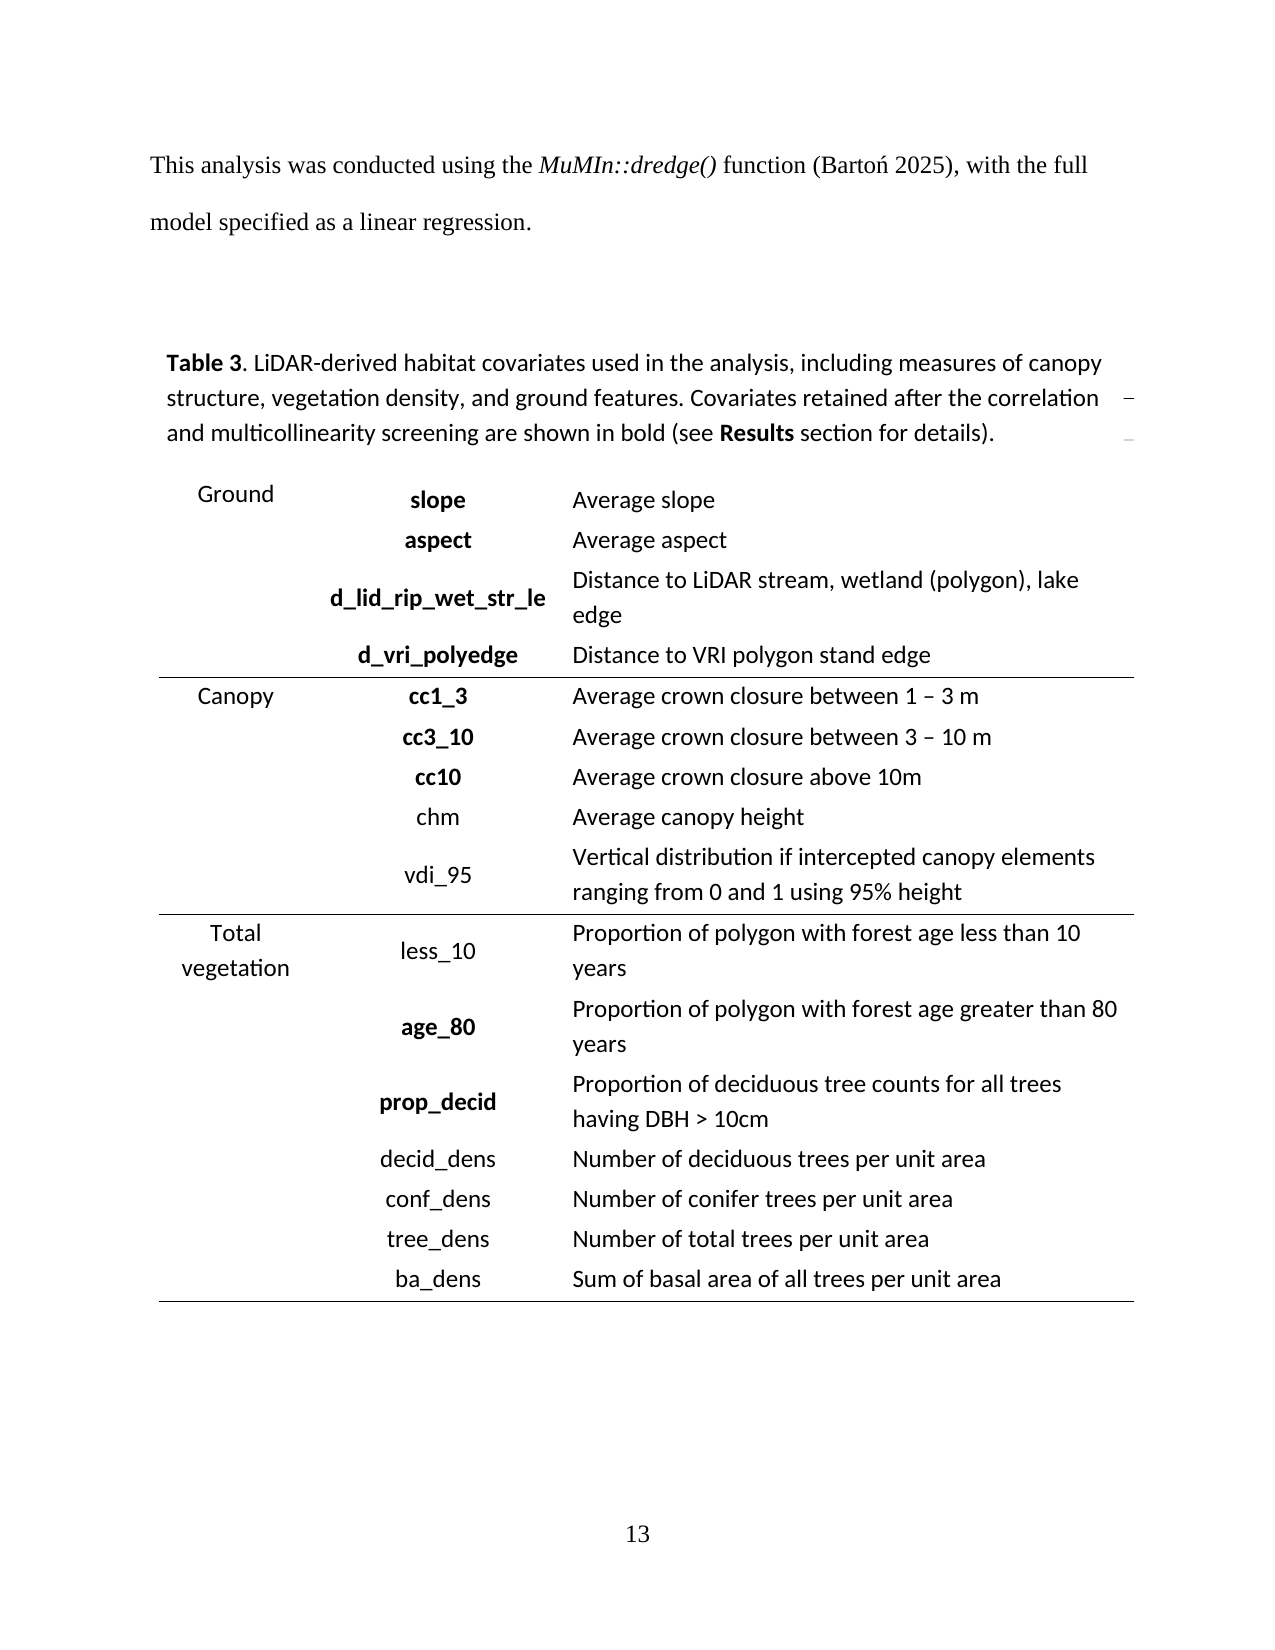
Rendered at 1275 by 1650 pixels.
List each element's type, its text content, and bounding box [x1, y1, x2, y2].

table_cell tree_dens [313, 1221, 563, 1261]
table_cell Number of total trees per unit area [564, 1221, 1134, 1261]
table_cell Average slope [564, 481, 1134, 522]
table_cell d_vri_polyedge [313, 637, 563, 677]
table_cell d_lid_rip_wet_str_le [313, 562, 563, 637]
table_cell vdi_95 [313, 839, 563, 914]
table_cell prop_decid [313, 1066, 563, 1141]
table_cell conf_dens [313, 1181, 563, 1221]
table_cell decid_dens [313, 1141, 563, 1181]
table_cell Average crown closure between 3 – 10 m [564, 718, 1134, 759]
table_cell age_80 [313, 990, 563, 1066]
table_cell Canopy [159, 678, 312, 914]
table_cell Average canopy height [564, 799, 1134, 839]
table_cell less_10 [313, 915, 563, 990]
table_cell Vertical distribution if intercepted canopy elements ranging from 0 and 1 using 95% height [564, 839, 1134, 914]
table_cell Distance to LiDAR stream, wetland (polygon), lake edge [564, 562, 1134, 637]
table_cell Proportion of polygon with forest age greater than 80 years [564, 990, 1134, 1066]
table_cell Average aspect [564, 522, 1134, 562]
table_cell chm [313, 799, 563, 839]
table_cell cc3_10 [313, 718, 563, 759]
table_cell Number of deciduous trees per unit area [564, 1141, 1134, 1181]
table_cell aspect [313, 522, 563, 562]
table_cell Total vegetation [159, 915, 312, 1301]
table_cell Average crown closure above 10m [564, 759, 1134, 799]
table_cell cc10 [313, 759, 563, 799]
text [150, 150, 1125, 236]
table_cell Proportion of polygon with forest age less than 10 years [564, 915, 1134, 990]
table_cell Proportion of deciduous tree counts for all trees having DBH > 10cm [564, 1066, 1134, 1141]
table_cell cc1_3 [313, 678, 563, 718]
table_cell Topography/ Ground [159, 485, 312, 677]
table_cell ba_dens [313, 1261, 563, 1301]
table_cell slope [313, 485, 563, 522]
table_cell Sum of basal area of all trees per unit area [564, 1261, 1134, 1301]
table_cell Distance to VRI polygon stand edge [564, 637, 1134, 677]
table_cell Average crown closure between 1 – 3 m [564, 678, 1134, 718]
table_cell Number of conifer trees per unit area [564, 1181, 1134, 1221]
